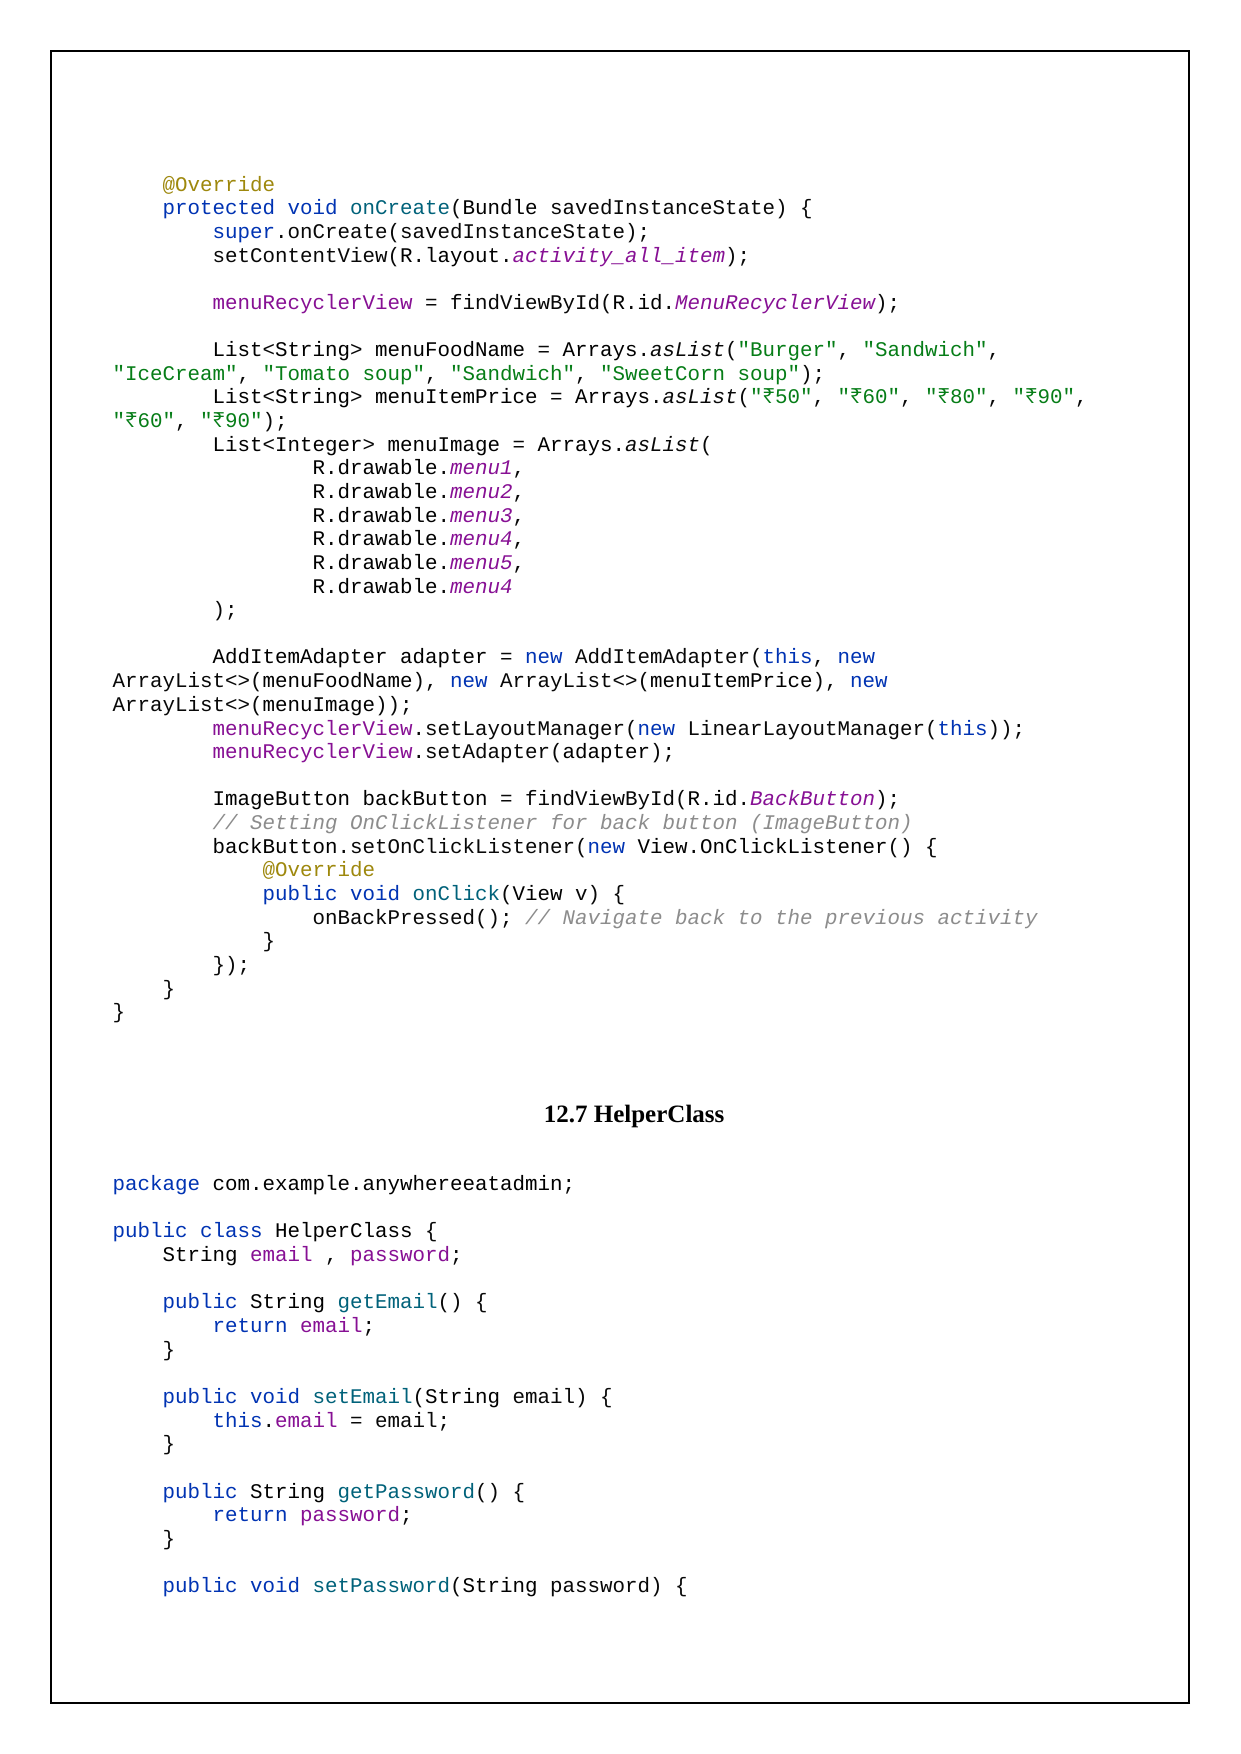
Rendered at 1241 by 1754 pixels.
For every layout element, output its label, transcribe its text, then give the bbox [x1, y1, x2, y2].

text 12.7 HelperClass [150, 1099, 1128, 1128]
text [112, 1173, 1128, 1599]
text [112, 150, 1128, 1025]
